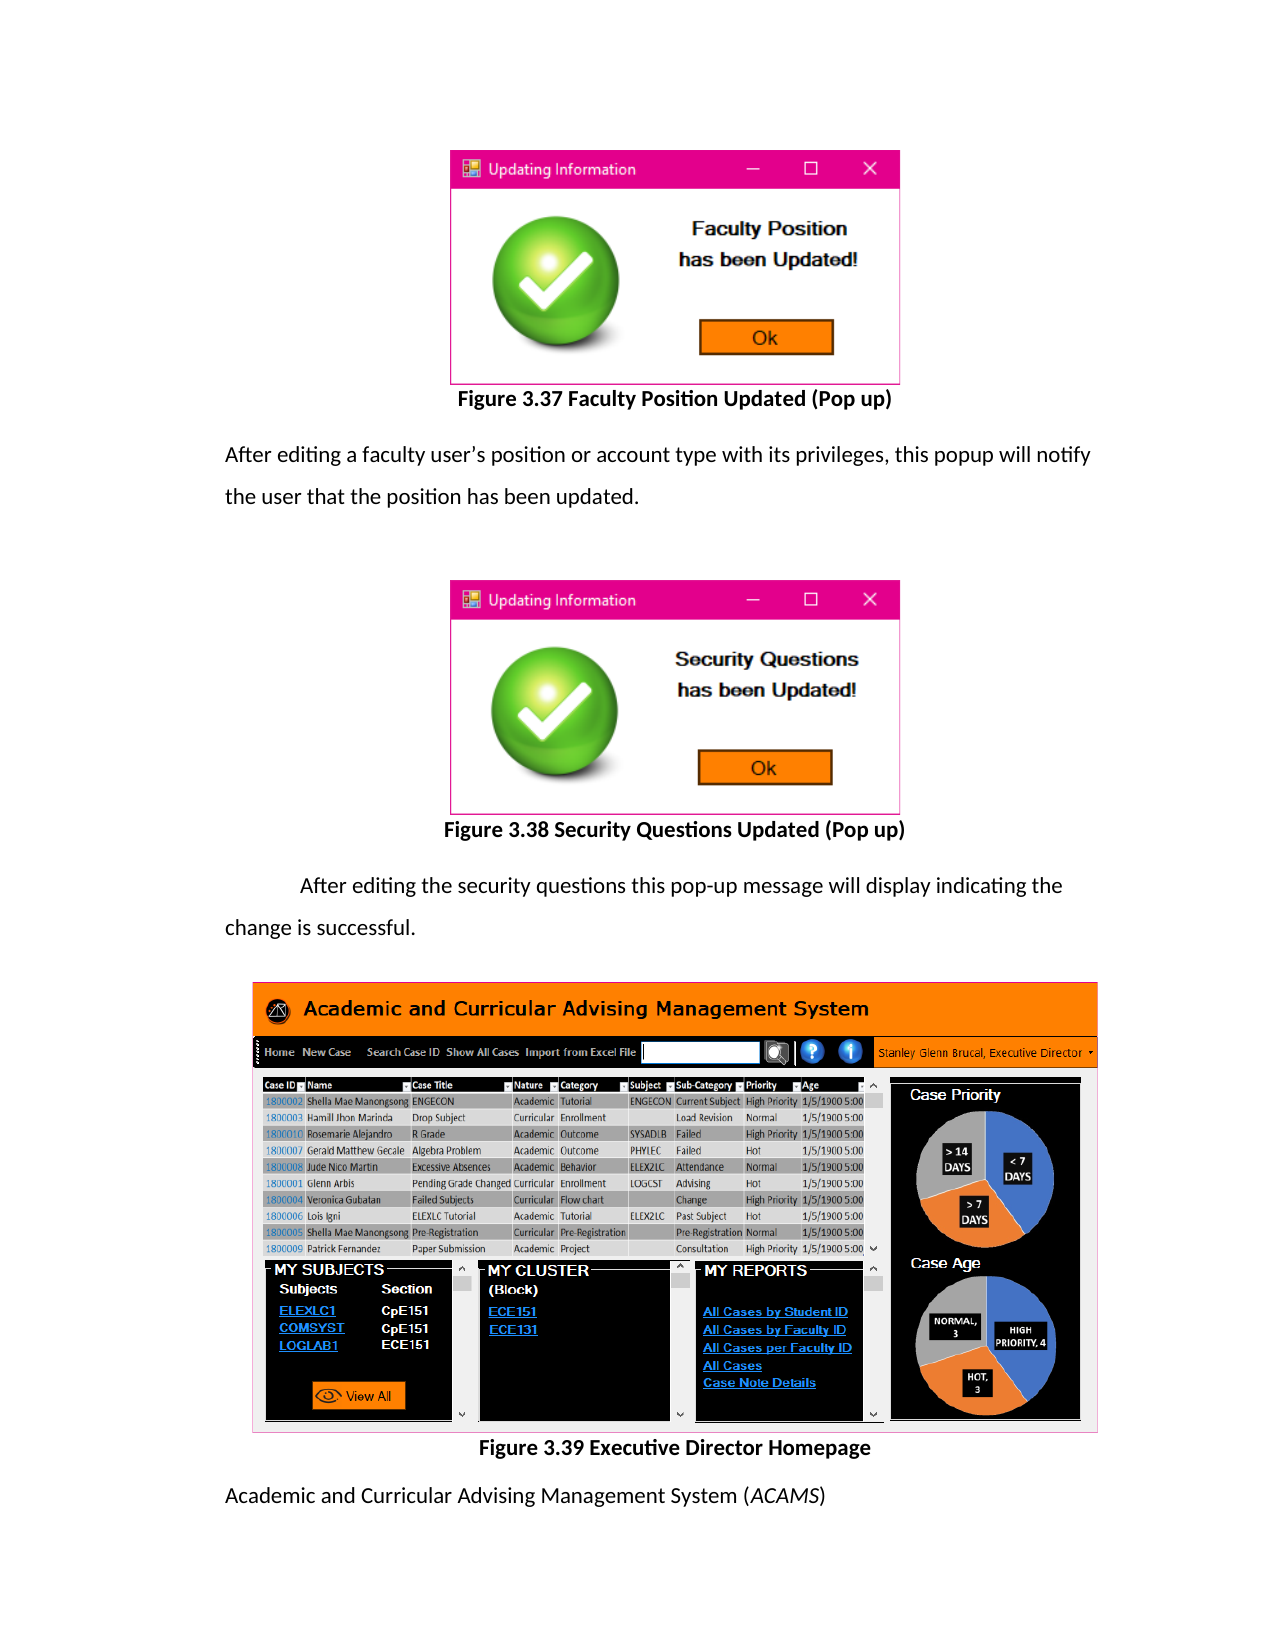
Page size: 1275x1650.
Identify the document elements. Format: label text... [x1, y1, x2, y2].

text Figure 3.37 Faculty Position Updated (Pop up) [225, 384, 1125, 412]
text Figure 3.38 Security Questions Updated (Pop up) [225, 815, 1125, 843]
text After editing a faculty user’s position or account type with its privileges, this popup will notify the user that the position has been updated. [225, 440, 1125, 510]
picture [450, 150, 901, 385]
text After editing the security questions this pop-up message will display indicating the change is successful. [225, 871, 1125, 941]
picture [252, 982, 1098, 1433]
picture [450, 580, 901, 815]
text Figure 3.39 Executive Director Homepage [225, 1433, 1125, 1461]
